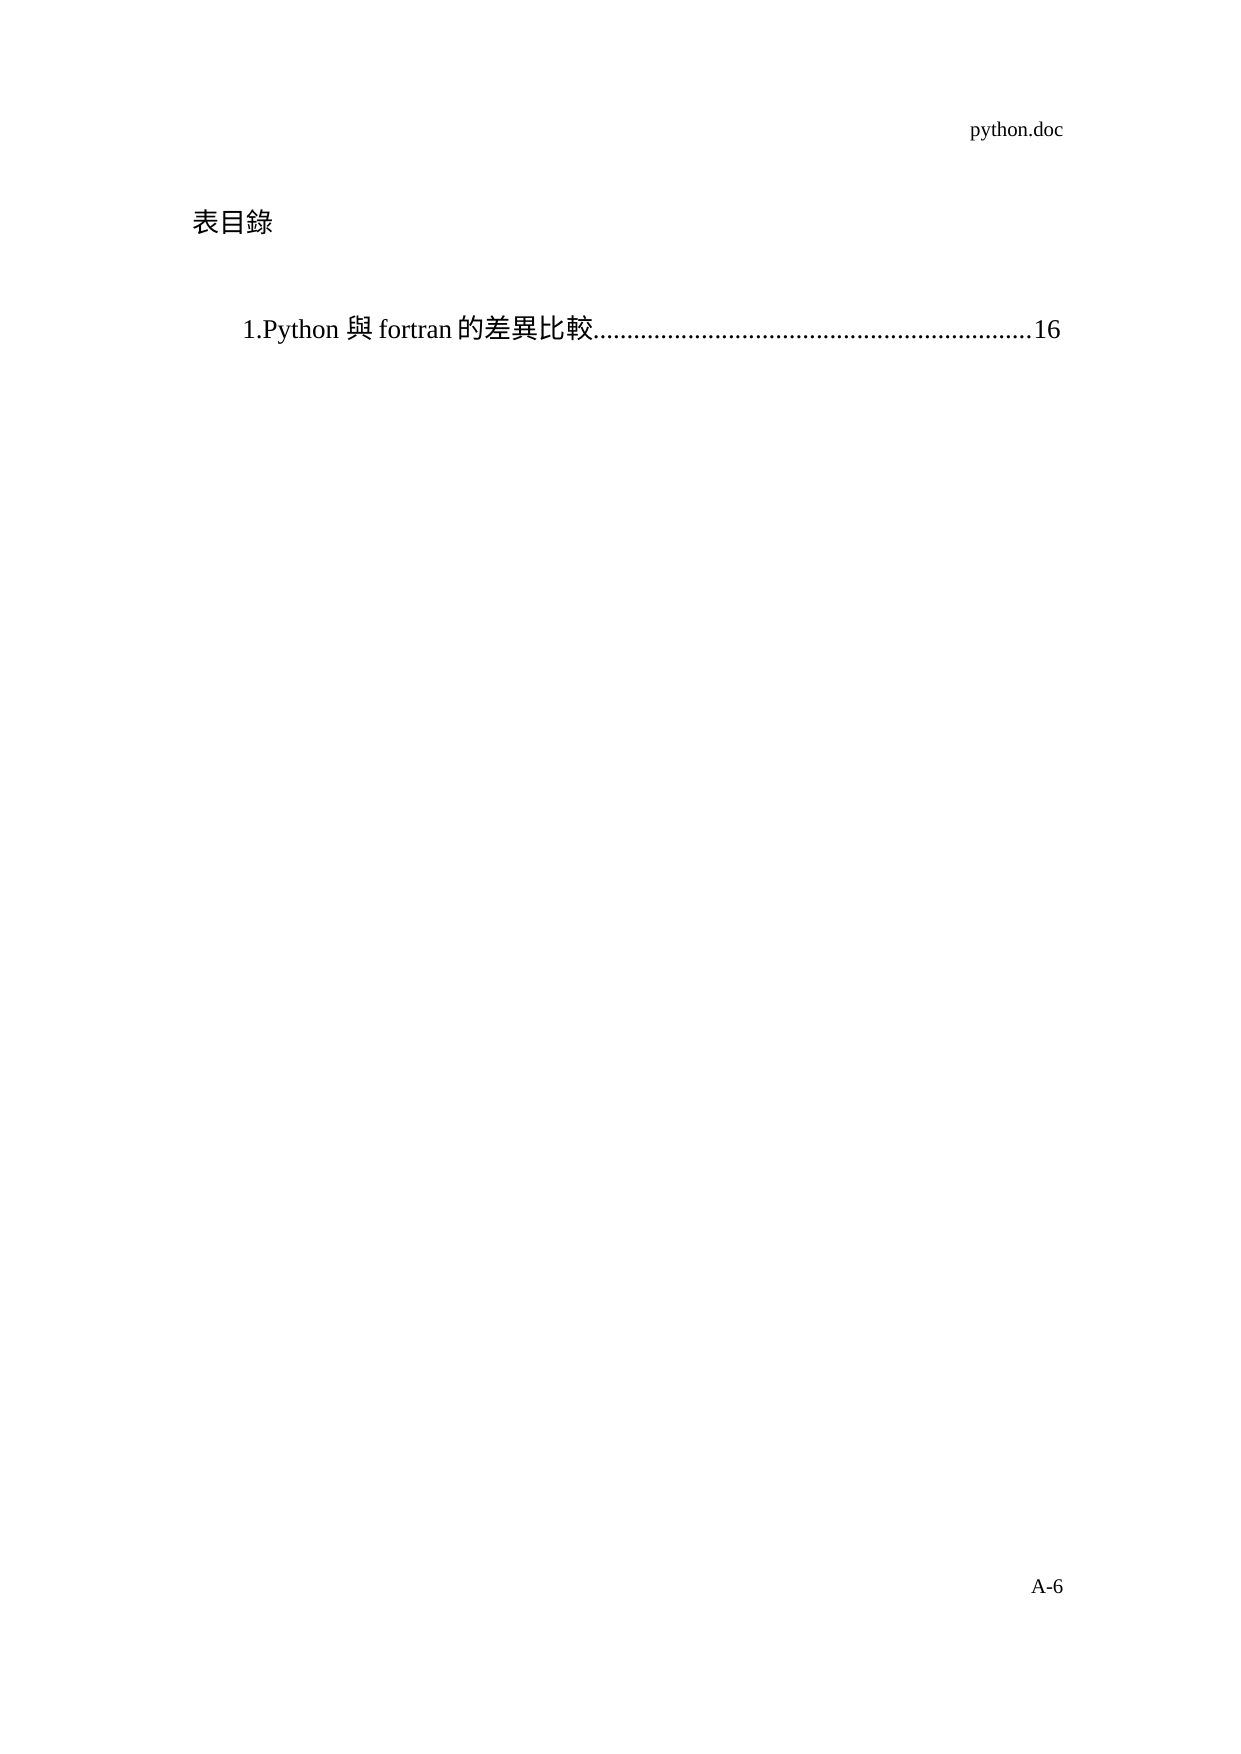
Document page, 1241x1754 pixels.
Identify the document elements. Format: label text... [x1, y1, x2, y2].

list Python 與fortran的差異比較 16 [242, 298, 1063, 348]
text 表目錄 [192, 192, 1063, 242]
